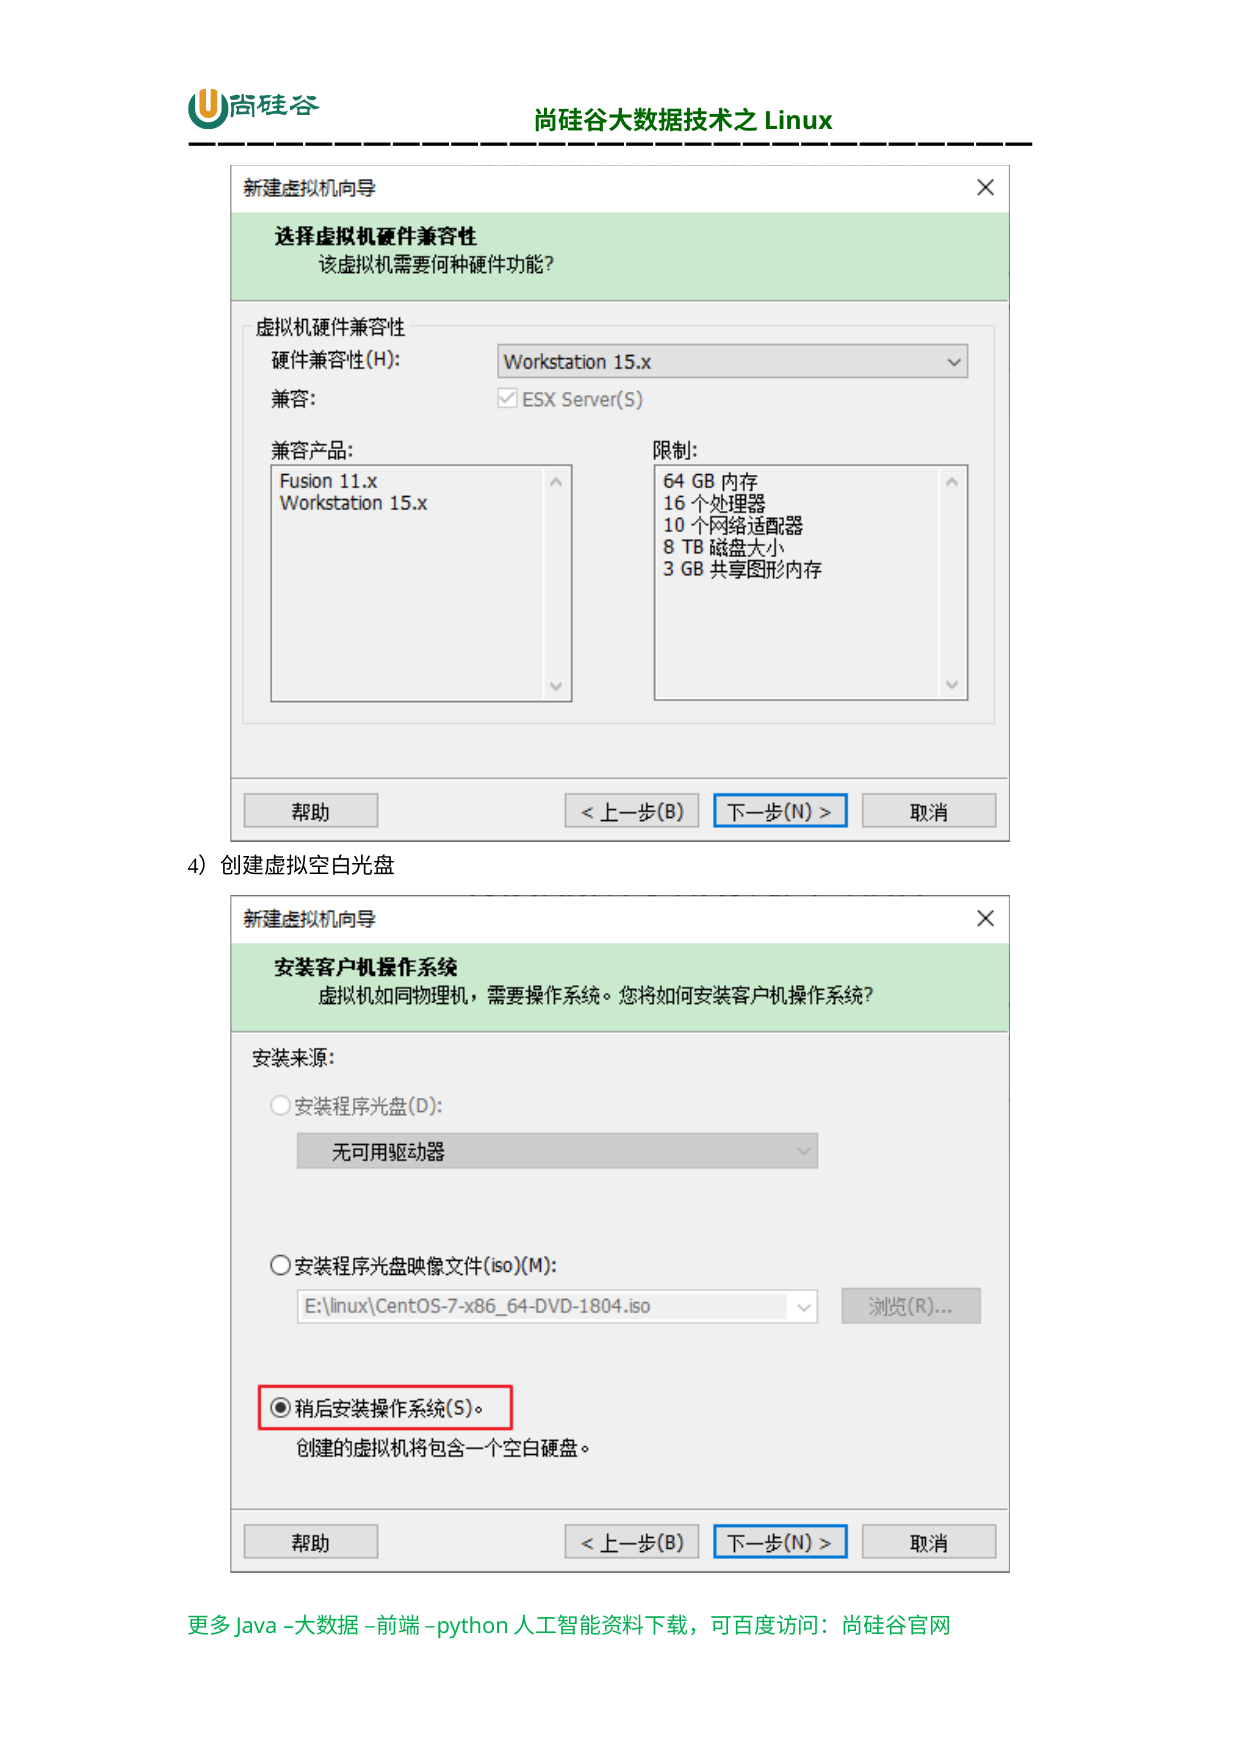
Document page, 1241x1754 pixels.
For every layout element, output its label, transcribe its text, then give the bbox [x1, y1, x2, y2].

picture [187, 88, 321, 130]
picture [230, 165, 1010, 842]
text 4）创建虚拟空白光盘 [187, 847, 1053, 880]
picture [230, 895, 1010, 1573]
